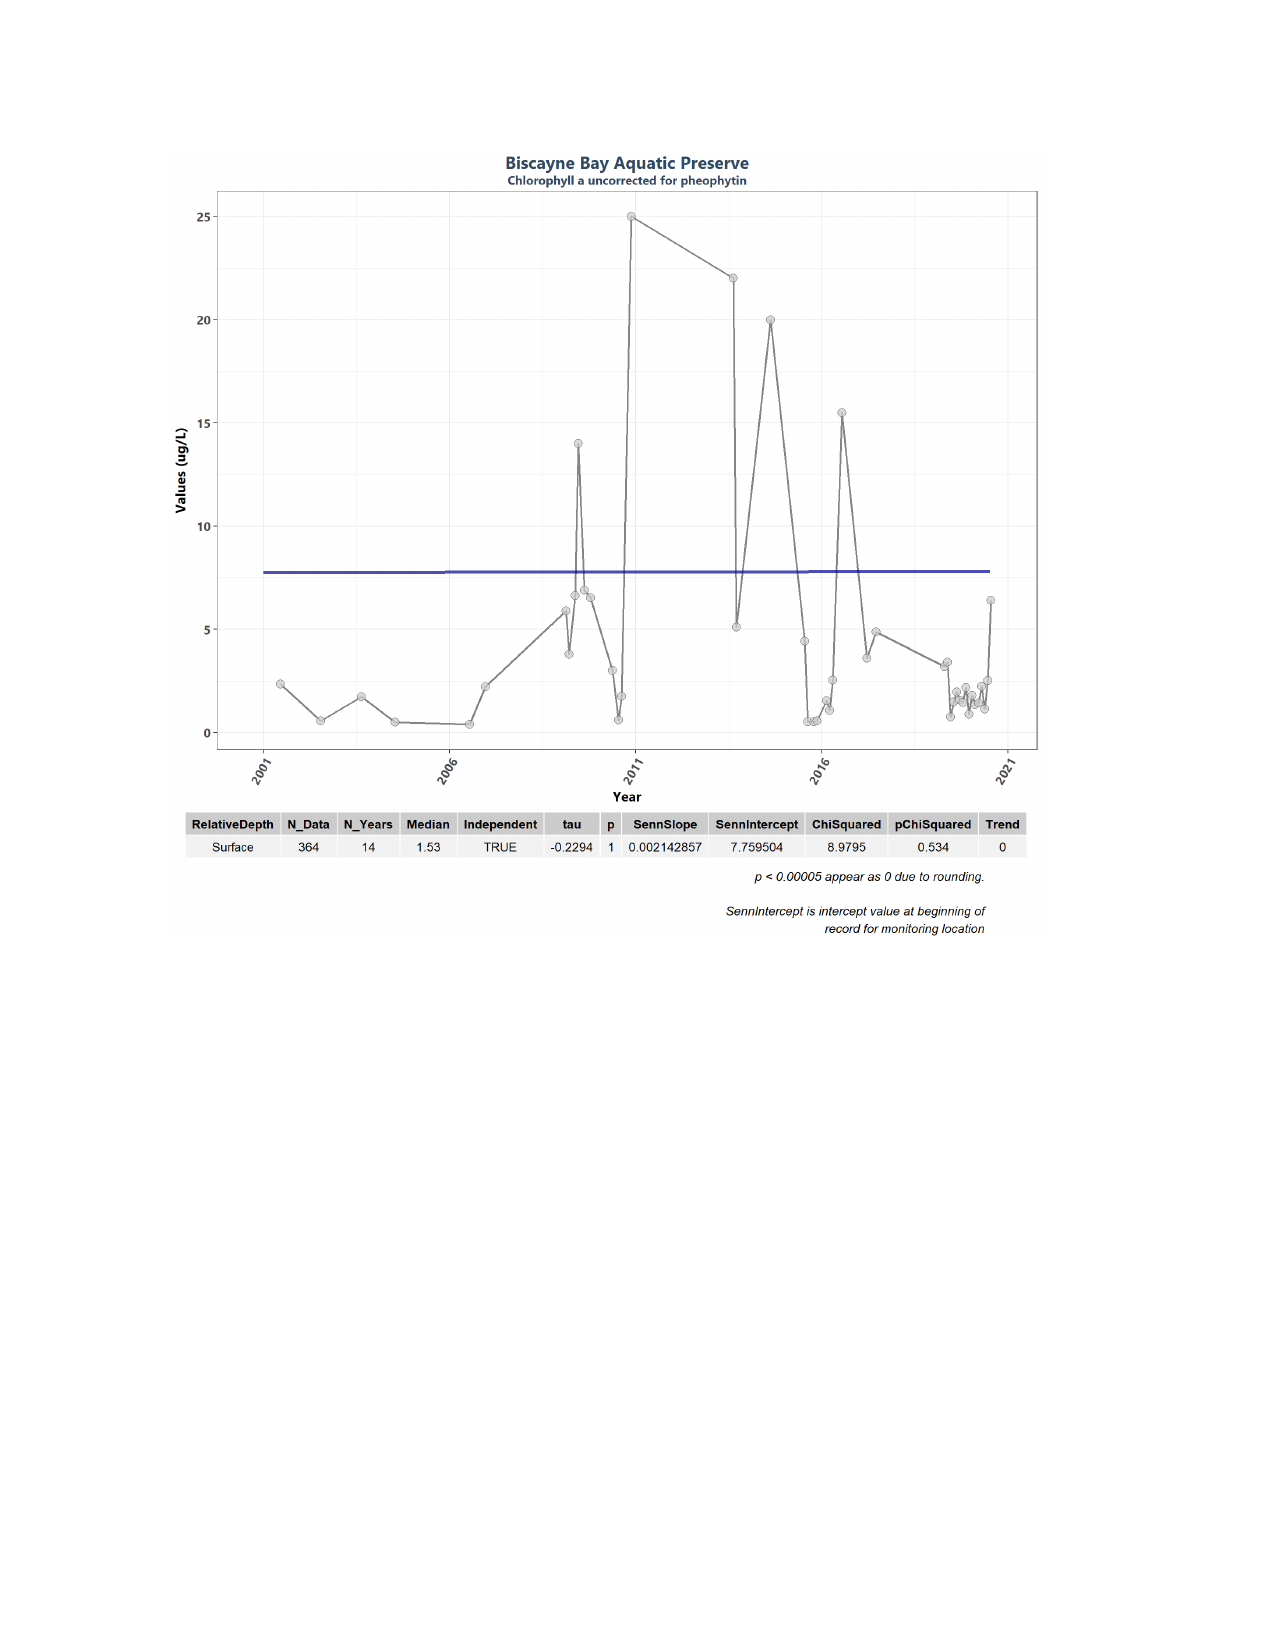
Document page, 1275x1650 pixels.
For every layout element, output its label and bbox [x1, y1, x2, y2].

picture [168, 150, 1044, 938]
